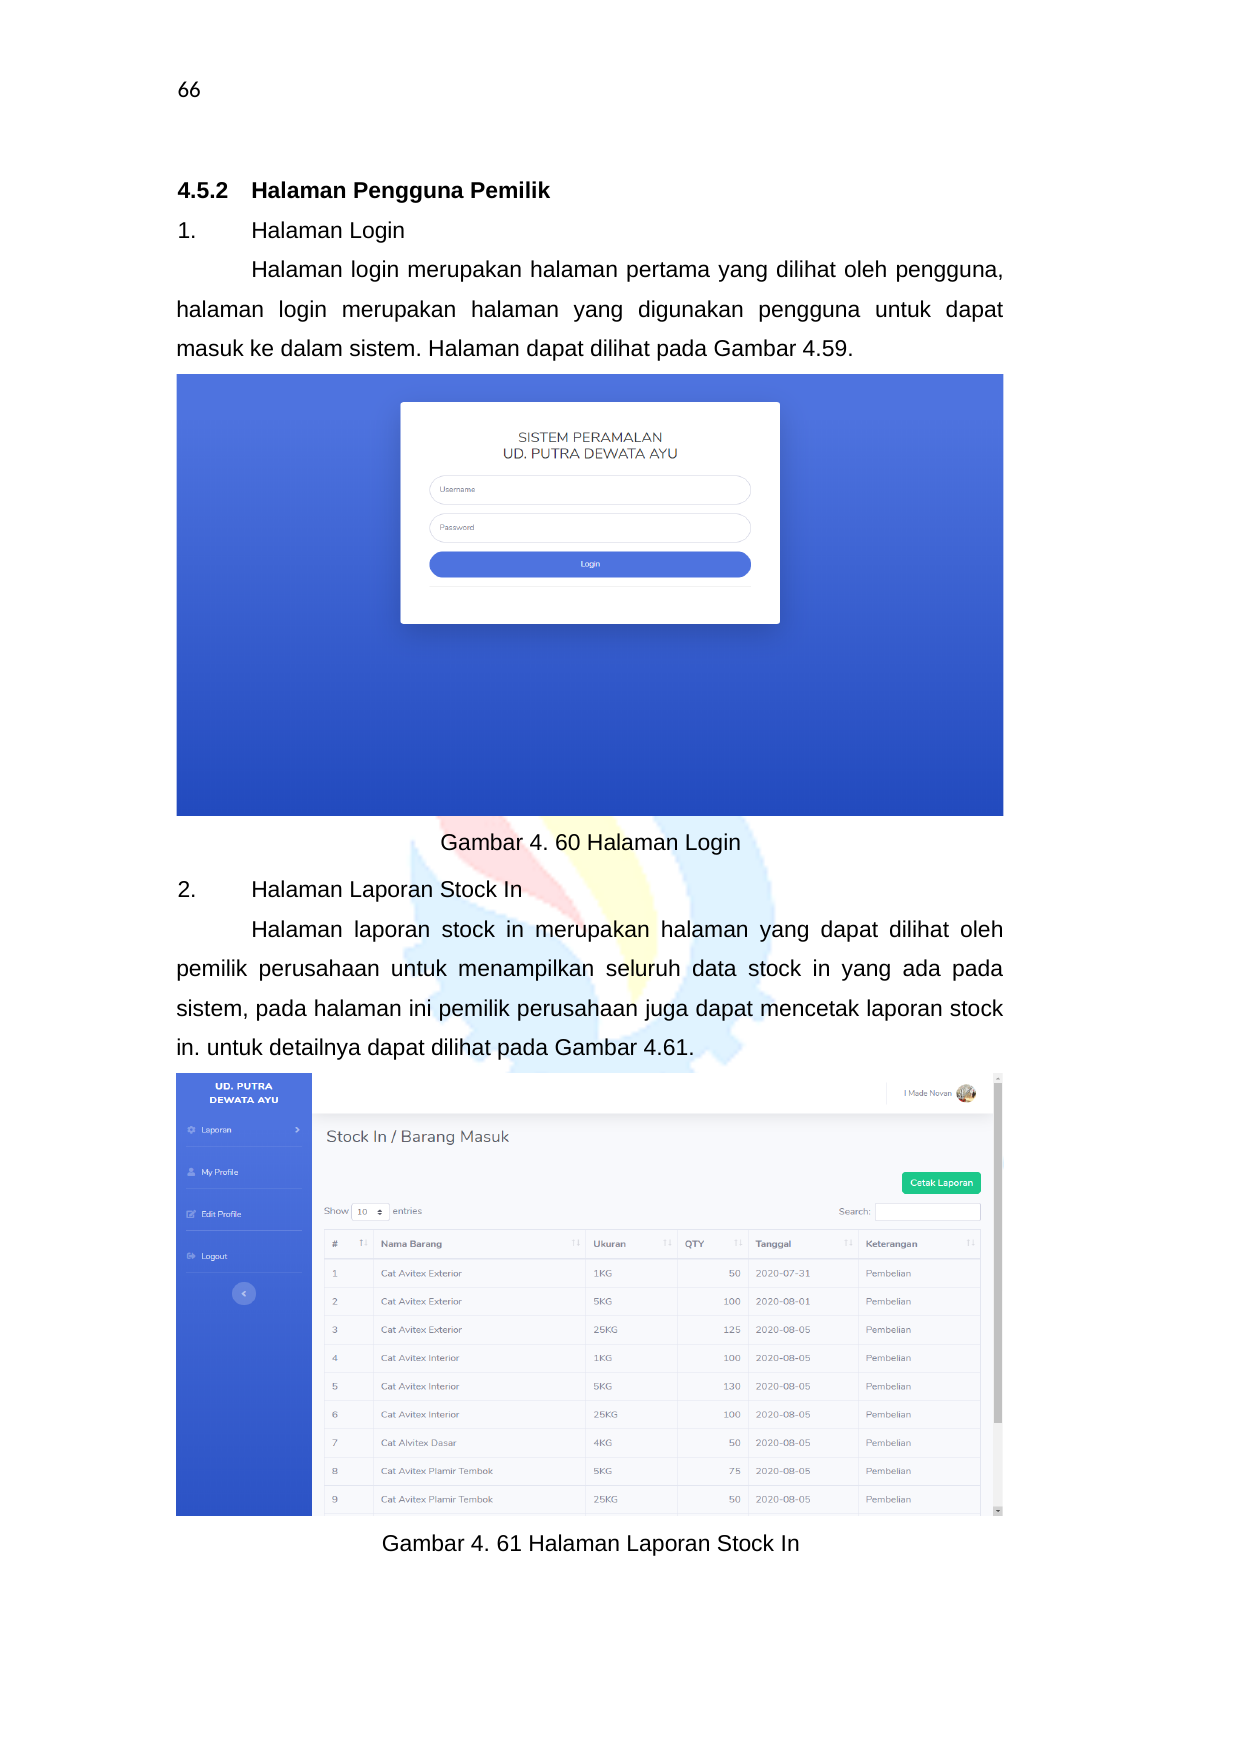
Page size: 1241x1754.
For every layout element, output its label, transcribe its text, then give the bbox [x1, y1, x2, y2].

list Halaman Login [177, 217, 1004, 243]
text Gambar 4. 61 Halaman Laporan Stock In [177, 1530, 1004, 1556]
picture [176, 1073, 1003, 1516]
text Halaman laporan stock in merupakan halaman yang dapat dilihat oleh pemilik perusahaan untuk menampilkan seluruh data stock in yang ada pada sistem, pada halaman ini pemilik perusahaan juga dapat mencetak laporan stock in. untuk detailnya dapat dilihat pada Gambar 4.61. [176, 916, 1004, 1061]
subtitle Halaman Pengguna Pemilik [177, 177, 1004, 203]
text Halaman login merupakan halaman pertama yang dilihat oleh pengguna, halaman login merupakan halaman yang digunakan pengguna untuk dapat masuk ke dalam sistem. Halaman dapat dilihat pada Gambar 4.59. [176, 256, 1004, 361]
list Halaman Laporan Stock In [177, 876, 1004, 903]
picture [176, 374, 1004, 816]
text Gambar 4. 60 Halaman Login [177, 829, 1004, 856]
